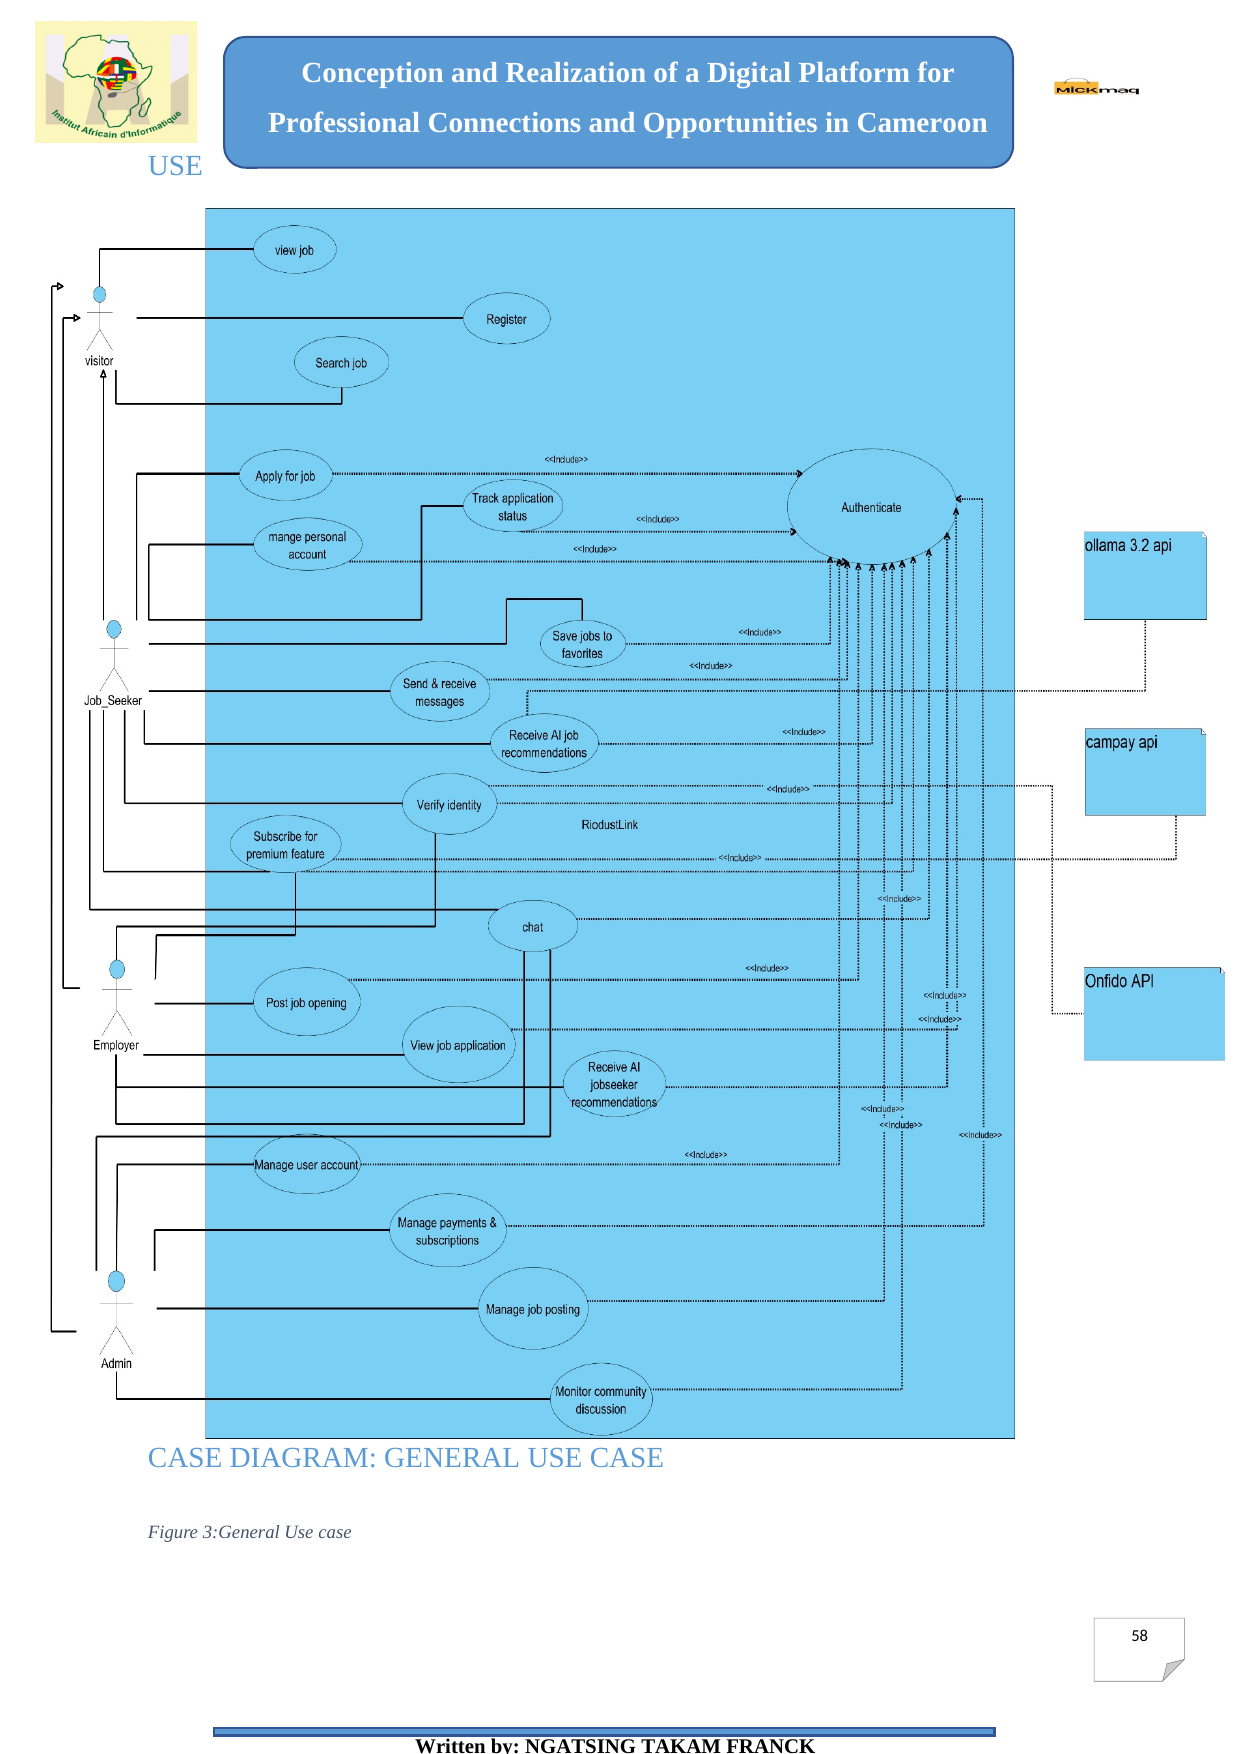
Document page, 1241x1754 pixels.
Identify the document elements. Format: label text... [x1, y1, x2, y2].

picture [50, 207, 1226, 1440]
text Figure 3:General Use case [148, 1521, 1093, 1543]
subtitle USE CASE DIAGRAM: GENERAL USE CASE [148, 1440, 1093, 1473]
picture [35, 21, 198, 143]
picture [1047, 73, 1143, 103]
subtitle USE CASE DIAGRAM: GENERAL USE CASE [148, 148, 1093, 207]
